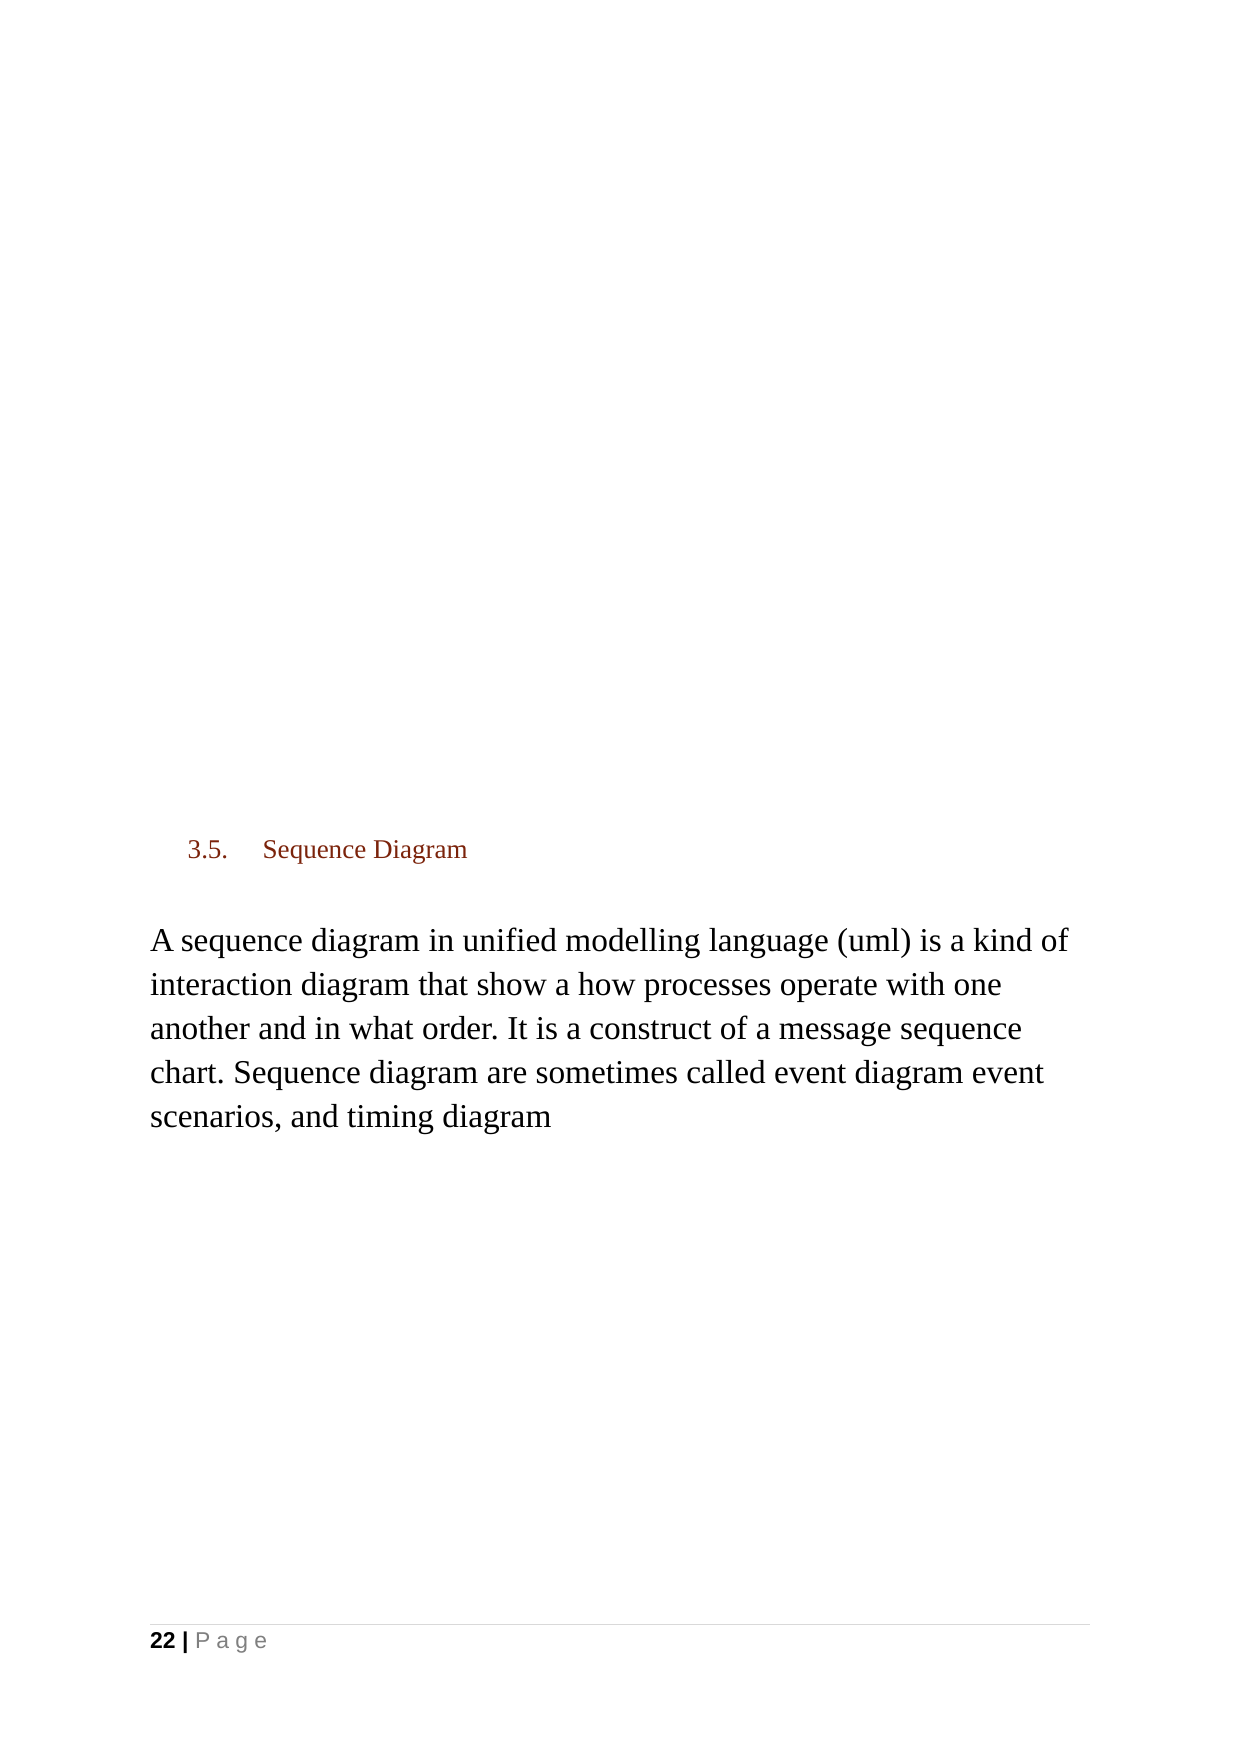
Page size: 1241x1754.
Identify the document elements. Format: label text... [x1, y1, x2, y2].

text A sequence diagram in unified modelling language (uml) is a kind of interaction diagram that show a how processes operate with one another and in what order. It is a construct of a message sequence chart. Sequence diagram are sometimes called event diagram event scenarios, and timing diagram [150, 920, 1090, 1135]
subtitle Sequence Diagram [187, 833, 1090, 864]
